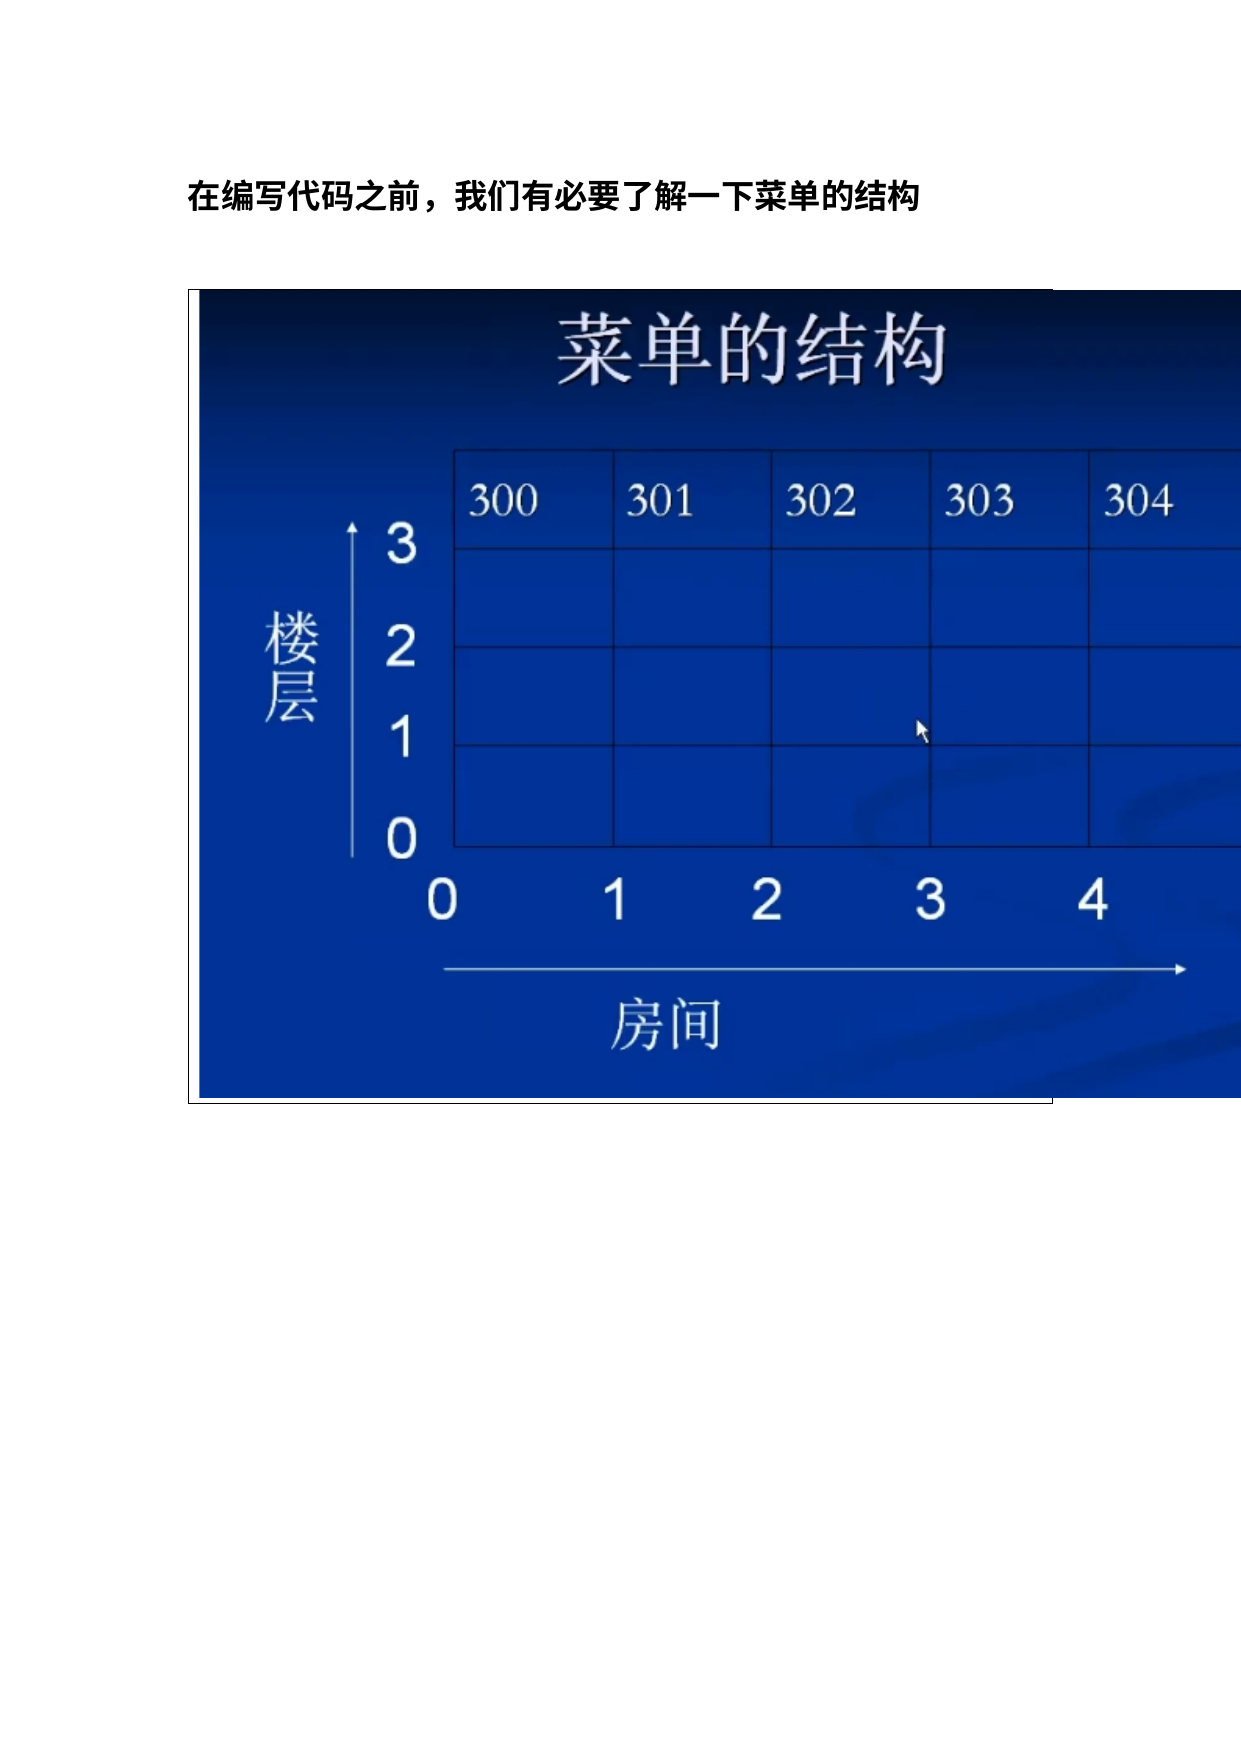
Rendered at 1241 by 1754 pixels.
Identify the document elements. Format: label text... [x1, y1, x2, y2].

subtitle 在编写代码之前，我们有必要了解一下菜单的结构 [187, 162, 1053, 227]
table_header [189, 290, 1052, 1103]
picture [199, 290, 1241, 1098]
